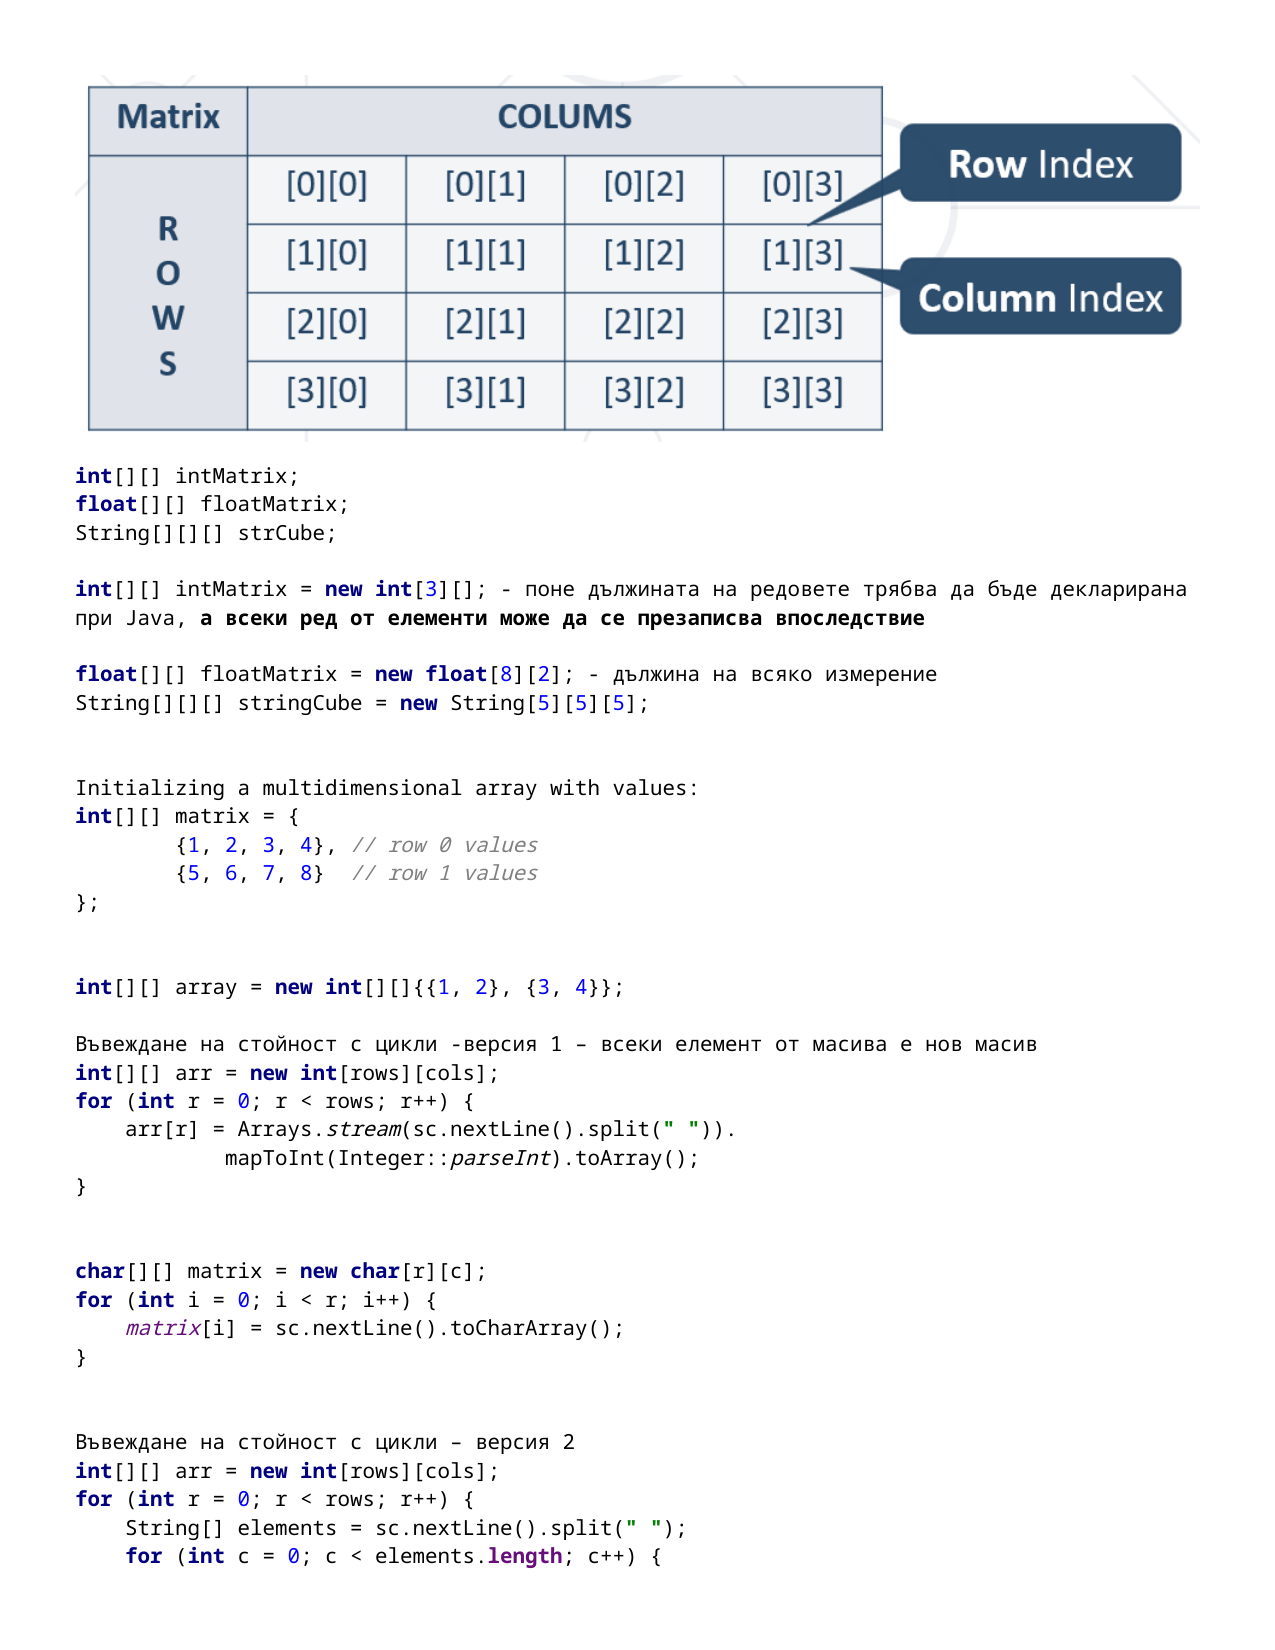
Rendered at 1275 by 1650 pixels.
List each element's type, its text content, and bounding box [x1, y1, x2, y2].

text char[][] matrix = new char[r][c]; for (int i = 0; i < r; i++) { matrix[i] = sc.nextLine().toCharArray(); } [75, 1257, 1200, 1370]
text Въвеждане на стойност с цикли – версия 2 [75, 1427, 1200, 1456]
text int[][] arr = new int[rows][cols]; [75, 1456, 1200, 1484]
text Initializing a multidimensional array with values: [75, 773, 1200, 802]
text int[][] arr = new int[rows][cols]; for (int r = 0; r < rows; r++) { arr[r] = Arrays.stream(sc.nextLine().split(" ")). mapToInt(Integer::parseInt).toArray(); } [75, 1058, 1200, 1200]
text float[][] floatMatrix = new float[8][2]; - дължина на всяко измерение String[][][] stringCube = new String[5][5][5]; [75, 631, 1200, 716]
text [75, 1484, 1200, 1569]
text int[][] array = new int[][]{{1, 2}, {3, 4}}; [75, 972, 1200, 1001]
text int[][] intMatrix; float[][] floatMatrix; String[][][] strCube; [75, 461, 1200, 546]
text Въвеждане на стойност с цикли -версия 1 – всеки елемент от масива е нов масив [75, 1029, 1200, 1058]
text int[][] matrix = { {1, 2, 3, 4}, // row 0 values {5, 6, 7, 8} // row 1 values }; [75, 802, 1200, 915]
picture [75, 75, 1200, 442]
text int[][] intMatrix = new int[3][]; - поне дължината на редовете трябва да бъде декларирана при Java, а всеки ред от елементи може да се презаписва впоследствие [75, 574, 1200, 631]
